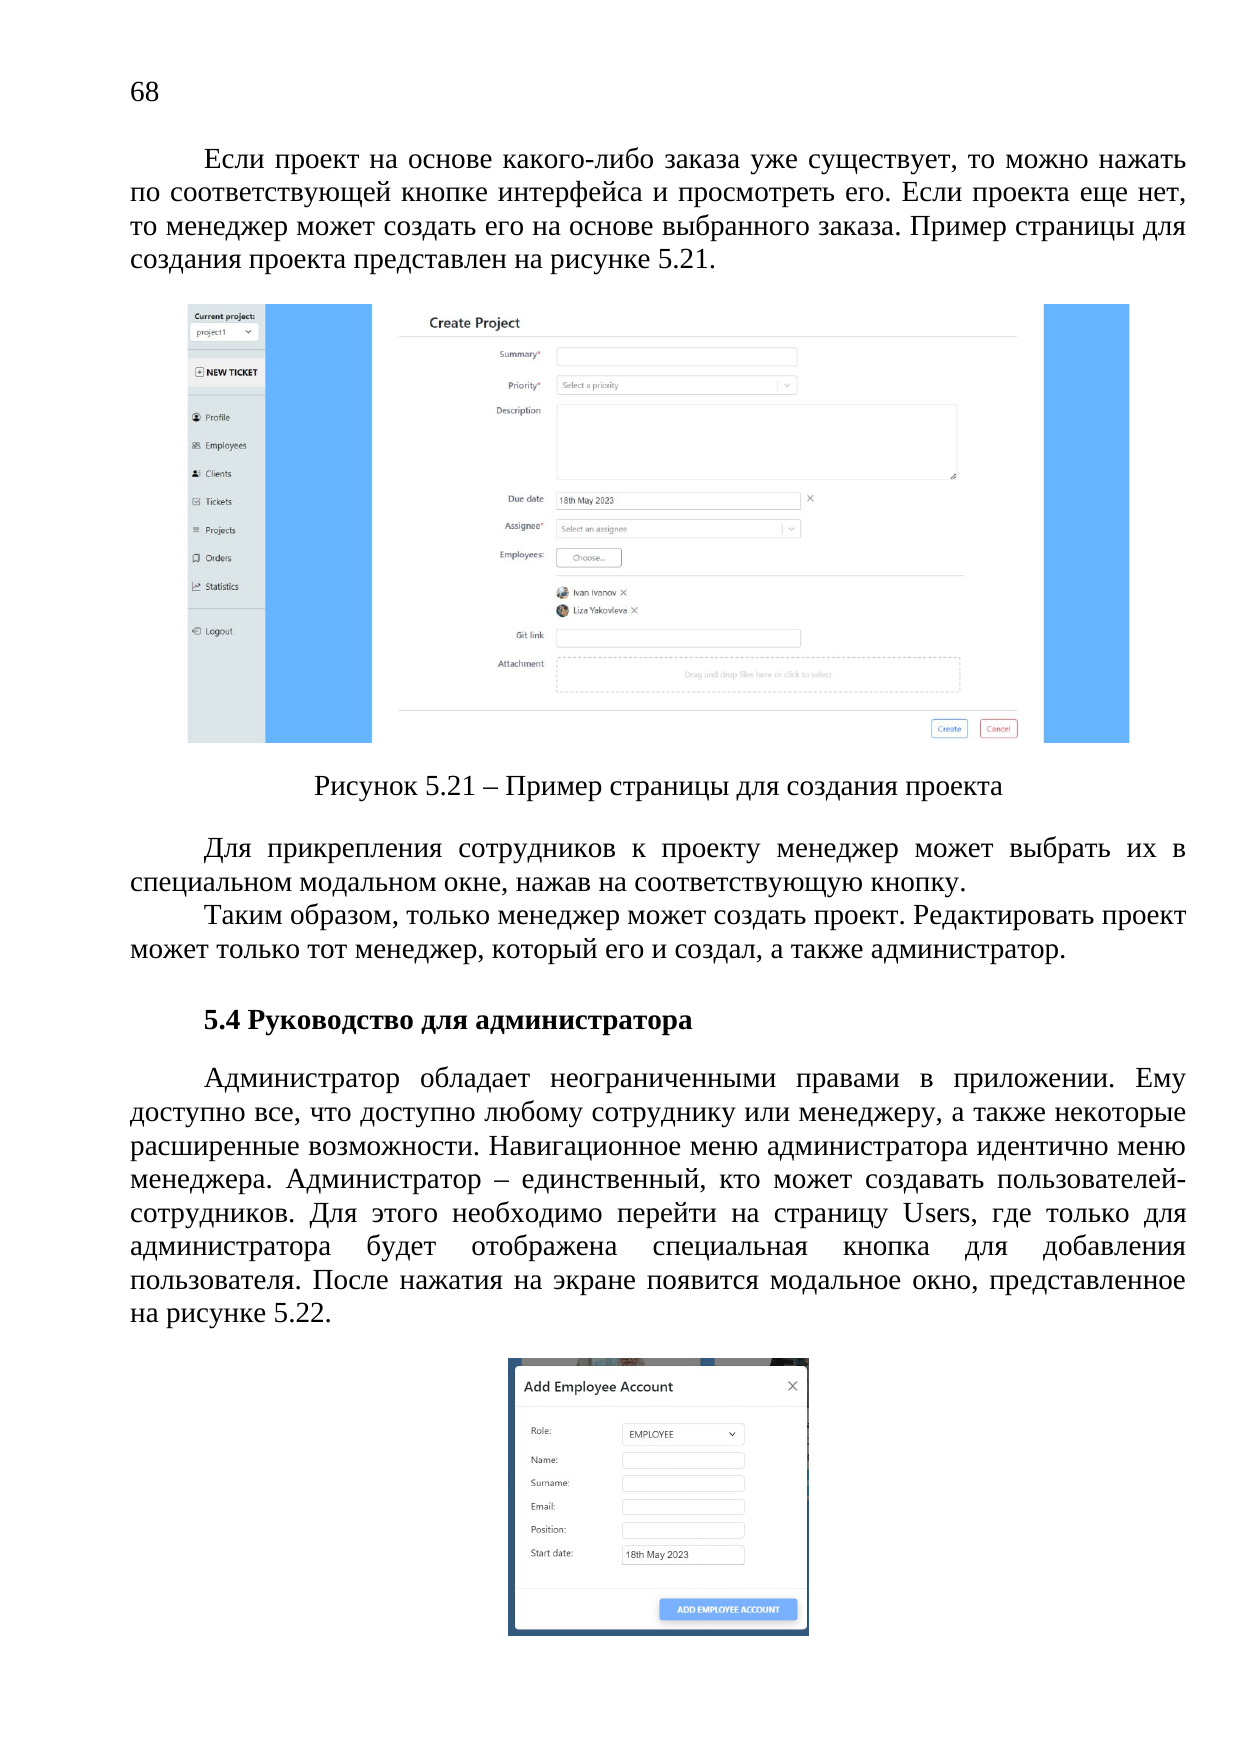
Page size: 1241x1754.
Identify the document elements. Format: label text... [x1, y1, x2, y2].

text Для прикрепления сотрудников к проекту менеджер может выбрать их в специальном модальном окне, нажав на соответствующую кнопку. [130, 830, 1187, 897]
text Если проект на основе какого-либо заказа уже существует, то можно нажать по соответствующей кнопке интерфейса и просмотреть его. Если проекта еще нет, то менеджер может создать его на основе выбранного заказа. Пример страницы для создания проекта представлен на рисунке 5.21. [130, 141, 1187, 275]
list Руководство для администратора [130, 1002, 1187, 1036]
picture [187, 304, 1130, 743]
text Рисунок 5.21 – Пример страницы для создания проекта [130, 768, 1187, 801]
text Таким образом, только менеджер может создать проект. Редактировать проект может только тот менеджер, который его и создал, а также администратор. [130, 897, 1187, 964]
picture [508, 1358, 809, 1636]
text Администратор обладает неограниченными правами в приложении. Ему доступно все, что доступно любому сотруднику или менеджеру, а также некоторые расширенные возможности. Навигационное меню администратора идентично меню менеджера. Администратор – единственный, кто может создавать пользователей-сотрудников. Для этого необходимо перейти на страницу Users, где только для администратора будет отображена специальная кнопка для добавления пользователя. После нажатия на экране появится модальное окно, представленное на рисунке 5.22. [130, 1061, 1187, 1329]
